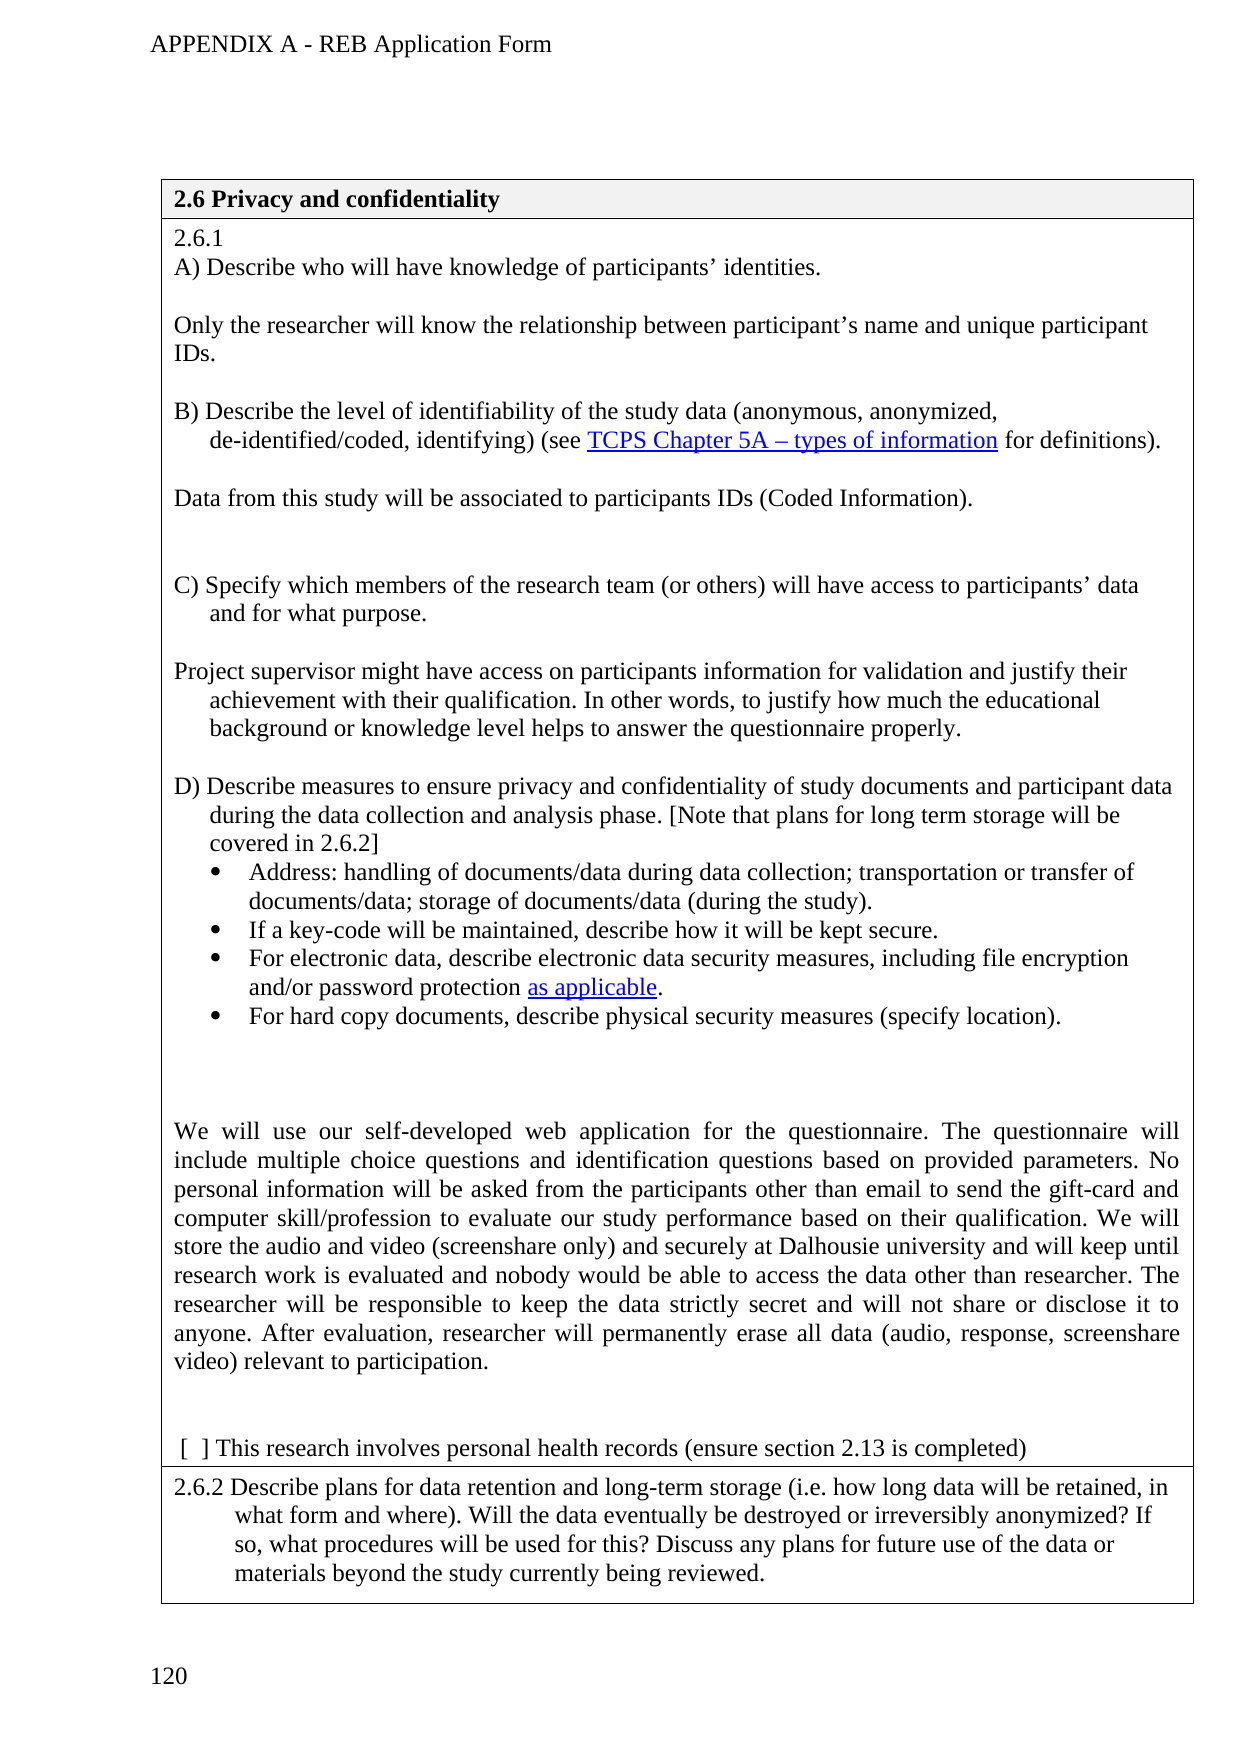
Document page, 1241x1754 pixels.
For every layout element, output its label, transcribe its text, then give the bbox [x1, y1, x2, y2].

table_cell 2.6.1 A) Describe who will have knowledge of participants’ identities. Only the researcher will know the relationship between participant’s name and unique participant IDs. B) Describe the level of identifiability of the study data (anonymous, anonymized, de-identified/coded, identifying) (see TCPS Chapter 5A – types of information for definitions). Data from this study will be associated to participants IDs (Coded Information). C) Specify which members of the research team (or others) will have access to participants’ data and for what purpose. Project supervisor might have access on participants information for validation and justify their achievement with their qualification. In other words, to justify how much the educational background or knowledge level helps to answer the questionnaire properly. D) Describe measures to ensure privacy and confidentiality of study documents and participant data during the data collection and analysis phase. [Note that plans for long term storage will be covered in 2.6.2] Address: handling of documents/data during data collection; transportation or transfer of documents/data; storage of documents/data (during the study). If a key-code will be maintained, describe how it will be kept secure. For electronic data, describe electronic data security measures, including file encryption and/or password protection as applicable. For hard copy documents, describe physical security measures (specify location). We will use our self-developed web application for the questionnaire. The questionnaire will include multiple choice questions and identification questions based on provided parameters. No personal information will be asked from the participants other than email to send the gift-card and computer skill/profession to evaluate our study performance based on their qualification. We will store the audio and video (screenshare only) and securely at Dalhousie university and will keep until research work is evaluated and nobody would be able to access the data other than researcher. The researcher will be responsible to keep the data strictly secret and will not share or disclose it to anyone. After evaluation, researcher will permanently erase all data (audio, response, screenshare video) relevant to participation. [ ] This research involves personal health records (ensure section 2.13 is completed) [162, 219, 1193, 1466]
table_header 2.6 Privacy and confidentiality [162, 180, 1193, 217]
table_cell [162, 1467, 1193, 1603]
